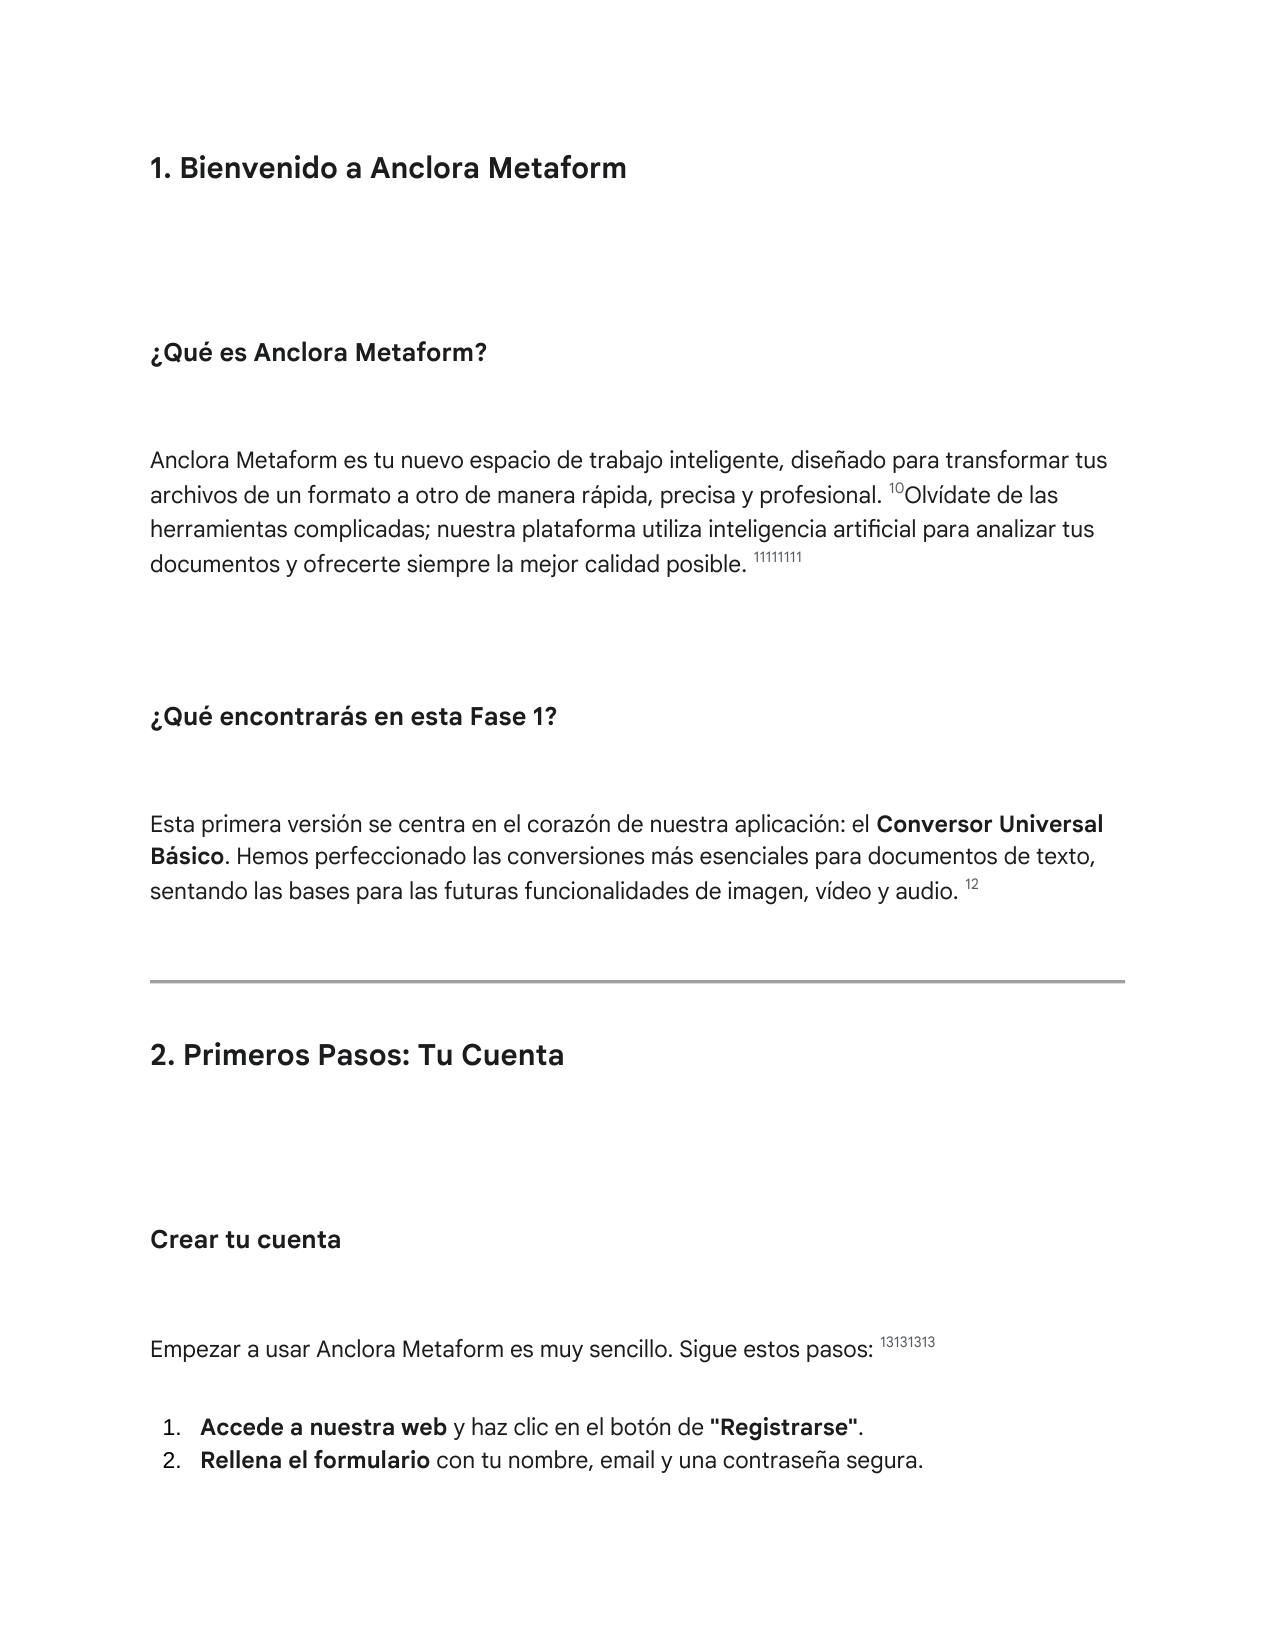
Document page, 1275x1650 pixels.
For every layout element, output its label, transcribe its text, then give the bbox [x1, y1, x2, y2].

text Anclora Metaform es tu nuevo espacio de trabajo inteligente, diseñado para transformar tus archivos de un formato a otro de manera rápida, precisa y profesional. 10Olvídate de las herramientas complicadas; nuestra plataforma utiliza inteligencia artificial para analizar tus documentos y ofrecerte siempre la mejor calidad posible. 11111111 [150, 446, 1125, 579]
subtitle ¿Qué es Anclora Metaform? [150, 337, 1125, 369]
subtitle 1. Bienvenido a Anclora Metaform [150, 150, 1125, 187]
subtitle Crear tu cuenta [150, 1224, 1125, 1256]
list Rellena el formulario con tu nombre, email y una contraseña segura. [162, 1446, 1125, 1474]
text Esta primera versión se centra en el corazón de nuestra aplicación: el Conversor Universal Básico. Hemos perfeccionado las conversiones más esenciales para documentos de texto, sentando las bases para las futuras funcionalidades de imagen, vídeo y audio. 12 [150, 810, 1125, 907]
list Accede a nuestra web y haz clic en el botón de "Registrarse". [162, 1413, 1125, 1442]
subtitle ¿Qué encontrarás en esta Fase 1? [150, 701, 1125, 732]
subtitle 2. Primeros Pasos: Tu Cuenta [150, 1037, 1125, 1074]
text Empezar a usar Anclora Metaform es muy sencillo. Sigue estos pasos: 13131313 [150, 1333, 1125, 1365]
